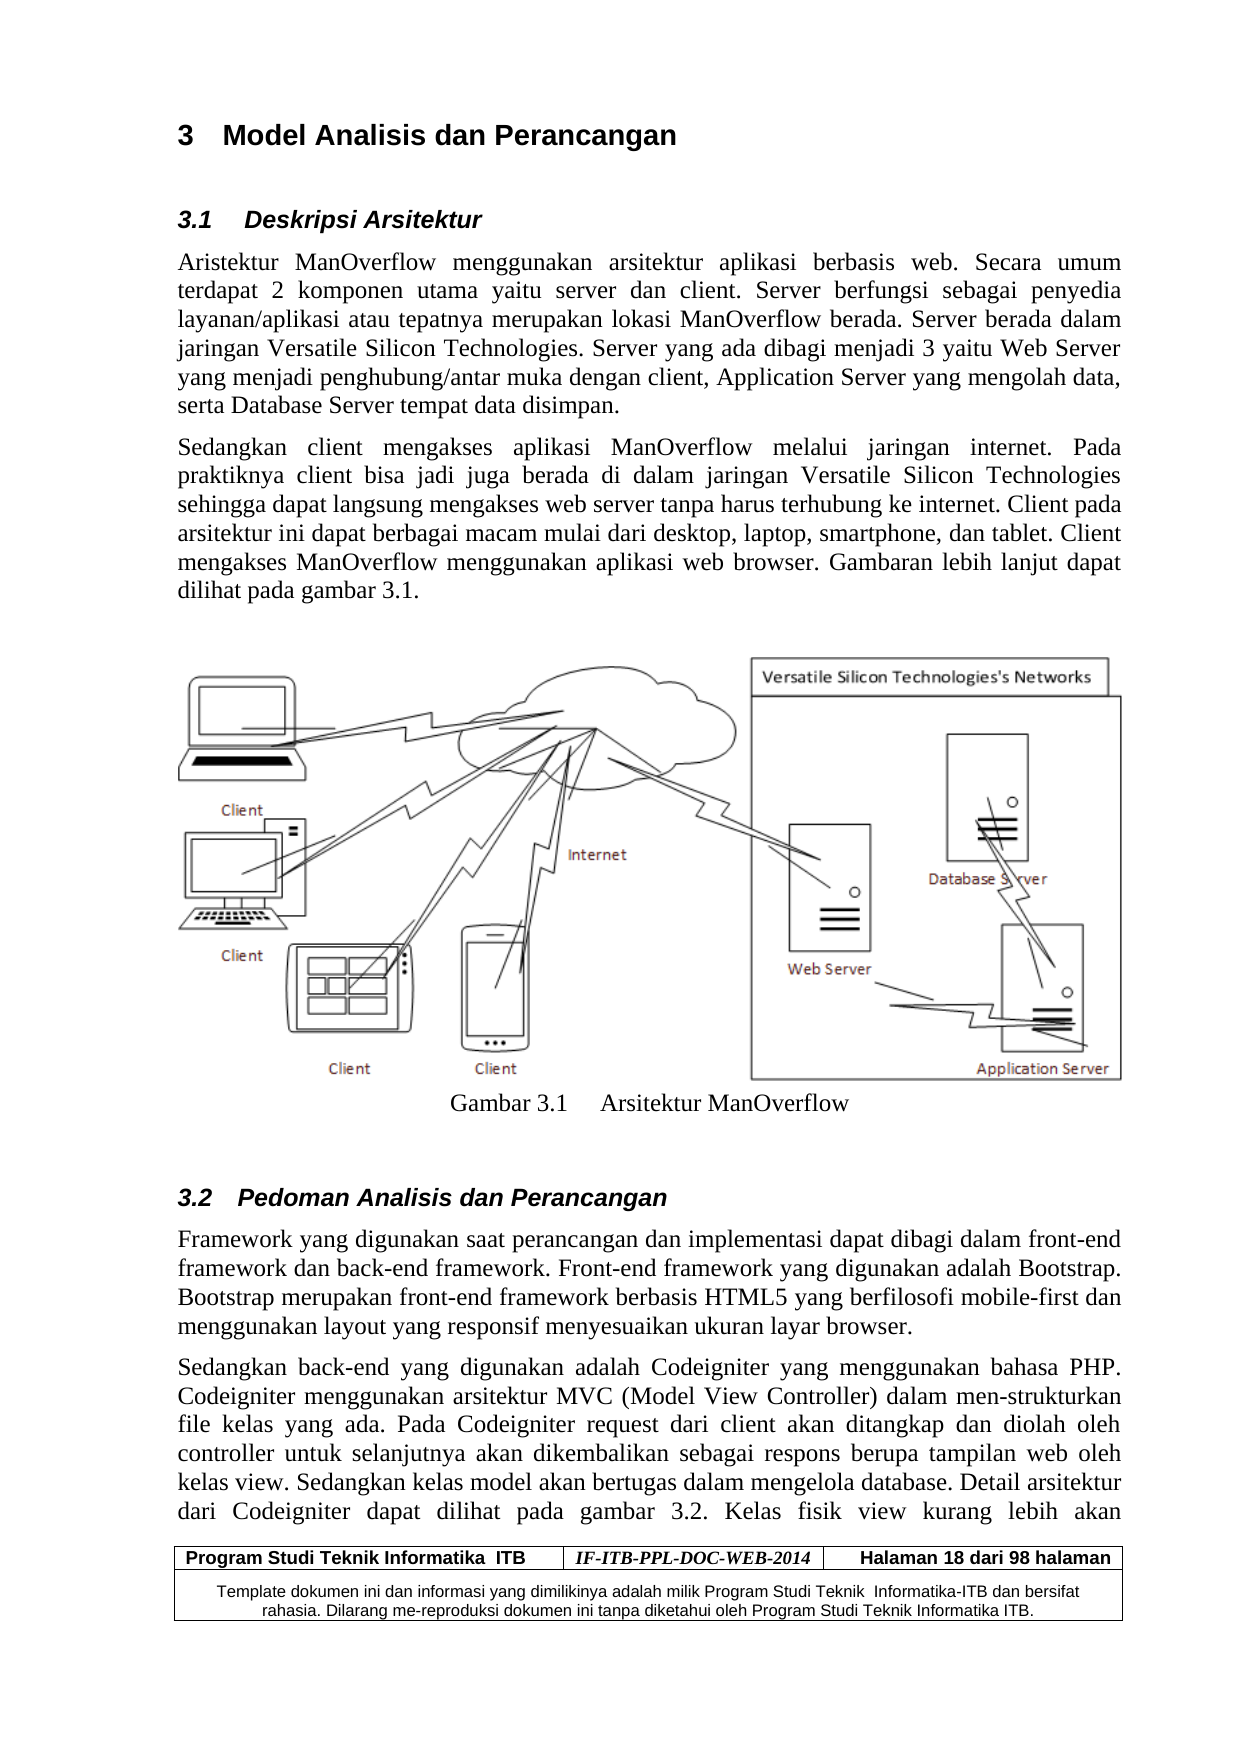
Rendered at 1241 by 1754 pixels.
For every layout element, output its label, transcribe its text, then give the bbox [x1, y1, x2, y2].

text Framework yang digunakan saat perancangan dan implementasi dapat dibagi dalam front-end framework dan back-end framework. Front-end framework yang digunakan adalah Bootstrap. Bootstrap merupakan front-end framework berbasis HTML5 yang berfilosofi mobile-first dan menggunakan layout yang responsif menyesuaikan ukuran layar browser. [177, 1224, 1122, 1339]
text Aristektur ManOverflow menggunakan arsitektur aplikasi berbasis web. Secara umum terdapat 2 komponen utama yaitu server dan client. Server berfungsi sebagai penyedia layanan/aplikasi atau tepatnya merupakan lokasi ManOverflow berada. Server berada dalam jaringan Versatile Silicon Technologies. Server yang ada dibagi menjadi 3 yaitu Web Server yang menjadi penghubung/antar muka dengan client, Application Server yang mengolah data, serta Database Server tempat data disimpan. [177, 247, 1122, 419]
text Gambar 3.1 Arsitektur ManOverflow [177, 1089, 1122, 1117]
subtitle Pedoman Analisis dan Perancangan [177, 1183, 1122, 1212]
subtitle Model Analisis dan Perancangan [177, 118, 1122, 152]
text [177, 1352, 1122, 1524]
text Sedangkan client mengakses aplikasi ManOverflow melalui jaringan internet. Pada praktiknya client bisa jadi juga berada di dalam jaringan Versatile Silicon Technologies sehingga dapat langsung mengakses web server tanpa harus terhubung ke internet. Client pada arsitektur ini dapat berbagai macam mulai dari desktop, laptop, smartphone, dan tablet. Client mengakses ManOverflow menggunakan aplikasi web browser. Gambaran lebih lanjut dapat dilihat pada gambar 3.1. [177, 432, 1122, 604]
subtitle Deskripsi Arsitektur [177, 205, 1122, 234]
picture [177, 657, 1123, 1089]
